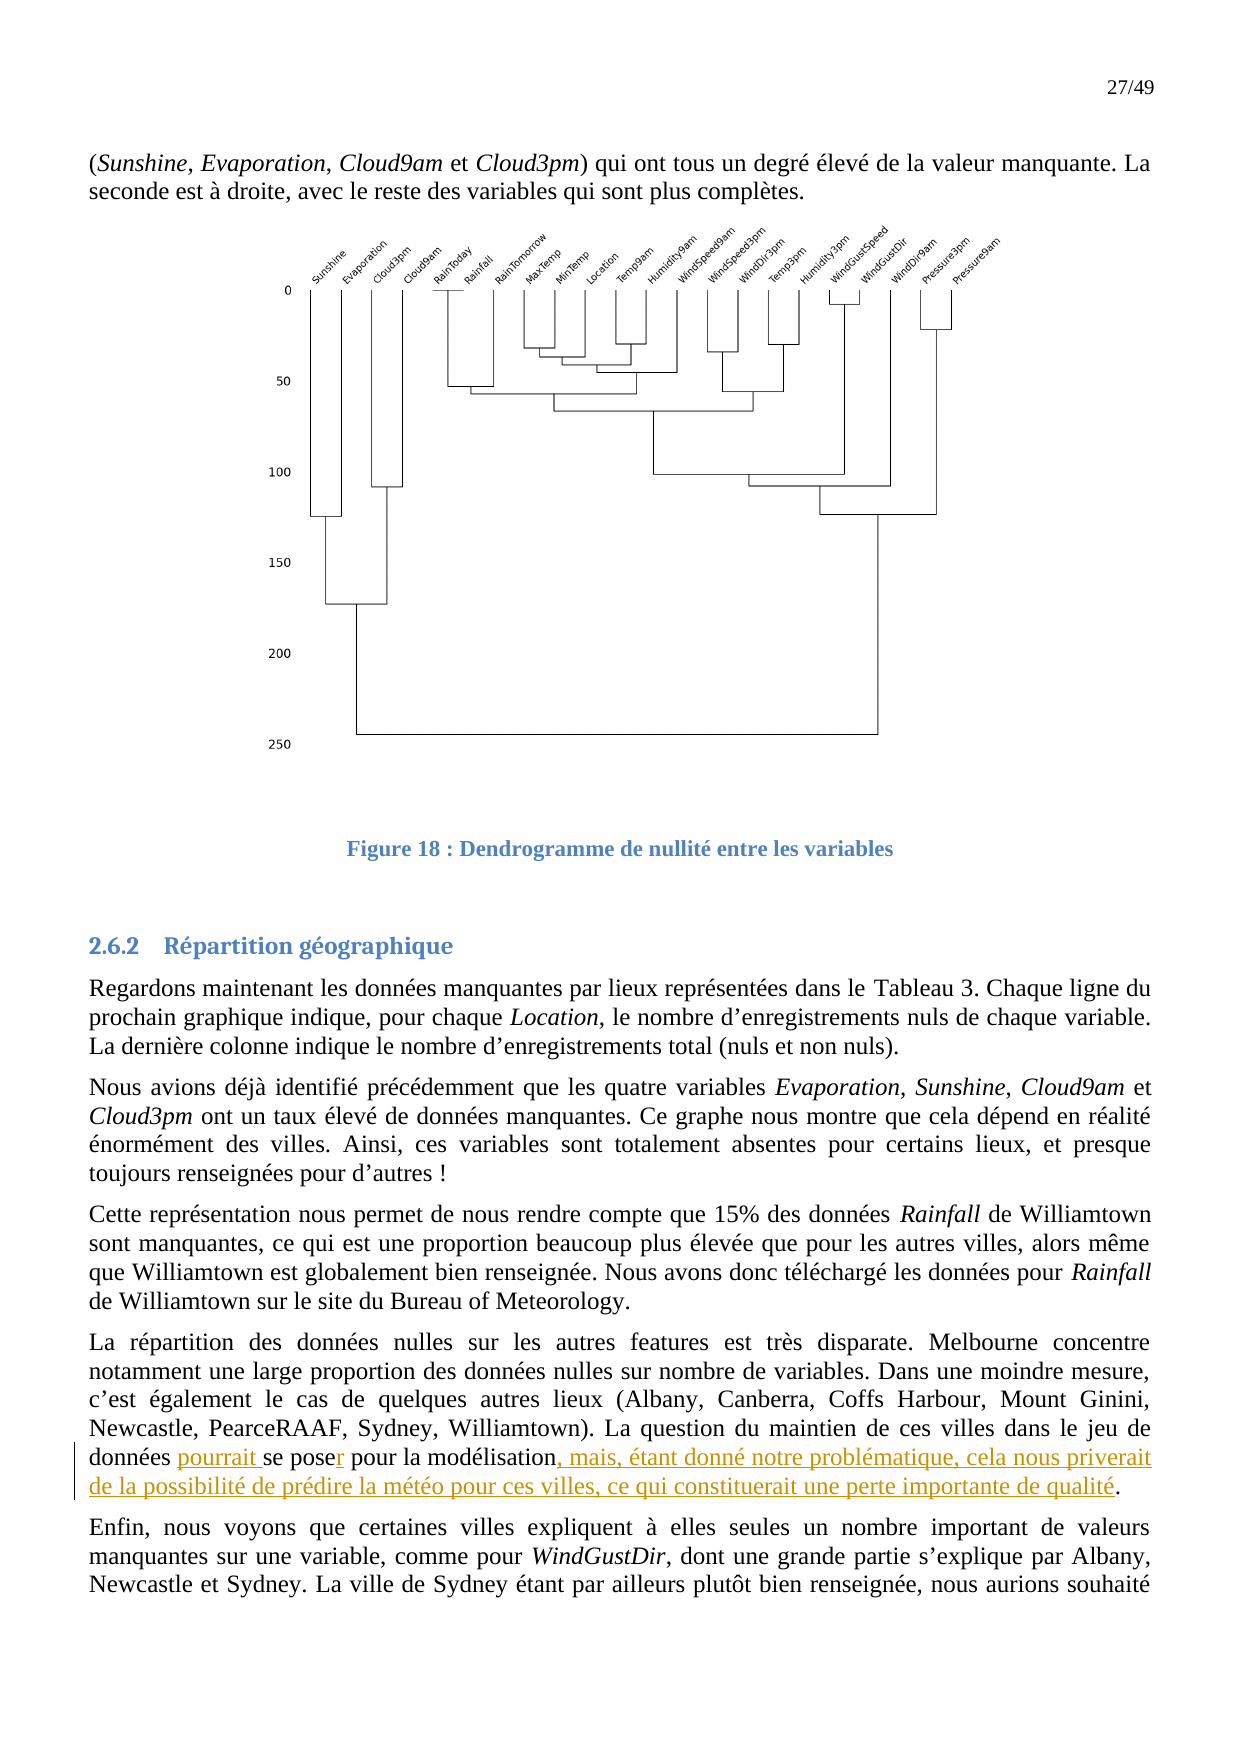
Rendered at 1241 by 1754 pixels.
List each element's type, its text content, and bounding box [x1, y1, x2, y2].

text La répartition des données nulles sur les autres features est très disparate. Melbourne concentre notamment une large proportion des données nulles sur nombre de variables. Dans une moindre mesure, c’est également le cas de quelques autres lieux (Albany, Canberra, Coffs Harbour, Mount Ginini, Newcastle, PearceRAAF, Sydney, Williamtown). La question du maintien de ces villes dans le jeu de données se pose pour la modélisation. [89, 1327, 1152, 1499]
text Nous avions déjà identifié précédemment que les quatre variables Evaporation, Sunshine, Cloud9am et Cloud3pm ont un taux élevé de données manquantes. Ce graphe nous montre que cela dépend en réalité énormément des villes. Ainsi, ces variables sont totalement absentes pour certains lieux, et presque toujours renseignées pour d’autres ! [89, 1072, 1152, 1187]
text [89, 148, 1152, 205]
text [89, 1512, 1152, 1598]
text Cette représentation nous permet de nous rendre compte que 15% des données Rainfall de Williamtown sont manquantes, ce qui est une proportion beaucoup plus élevée que pour les autres villes, alors même que Williamtown est globalement bien renseignée. Nous avons donc téléchargé les données pour Rainfall de Williamtown sur le site du Bureau of Meteorology. [89, 1199, 1152, 1314]
picture [187, 217, 1053, 823]
subtitle Répartition géographique [89, 932, 1152, 961]
text Figure : Dendrogramme de nullité entre les variables [89, 835, 1152, 862]
text Regardons maintenant les données manquantes par lieux représentées dans le Tableau 3. Chaque ligne du prochain graphique indique, pour chaque Location, le nombre d’enregistrements nuls de chaque variable. La dernière colonne indique le nombre d’enregistrements total (nuls et non nuls). [89, 973, 1152, 1059]
